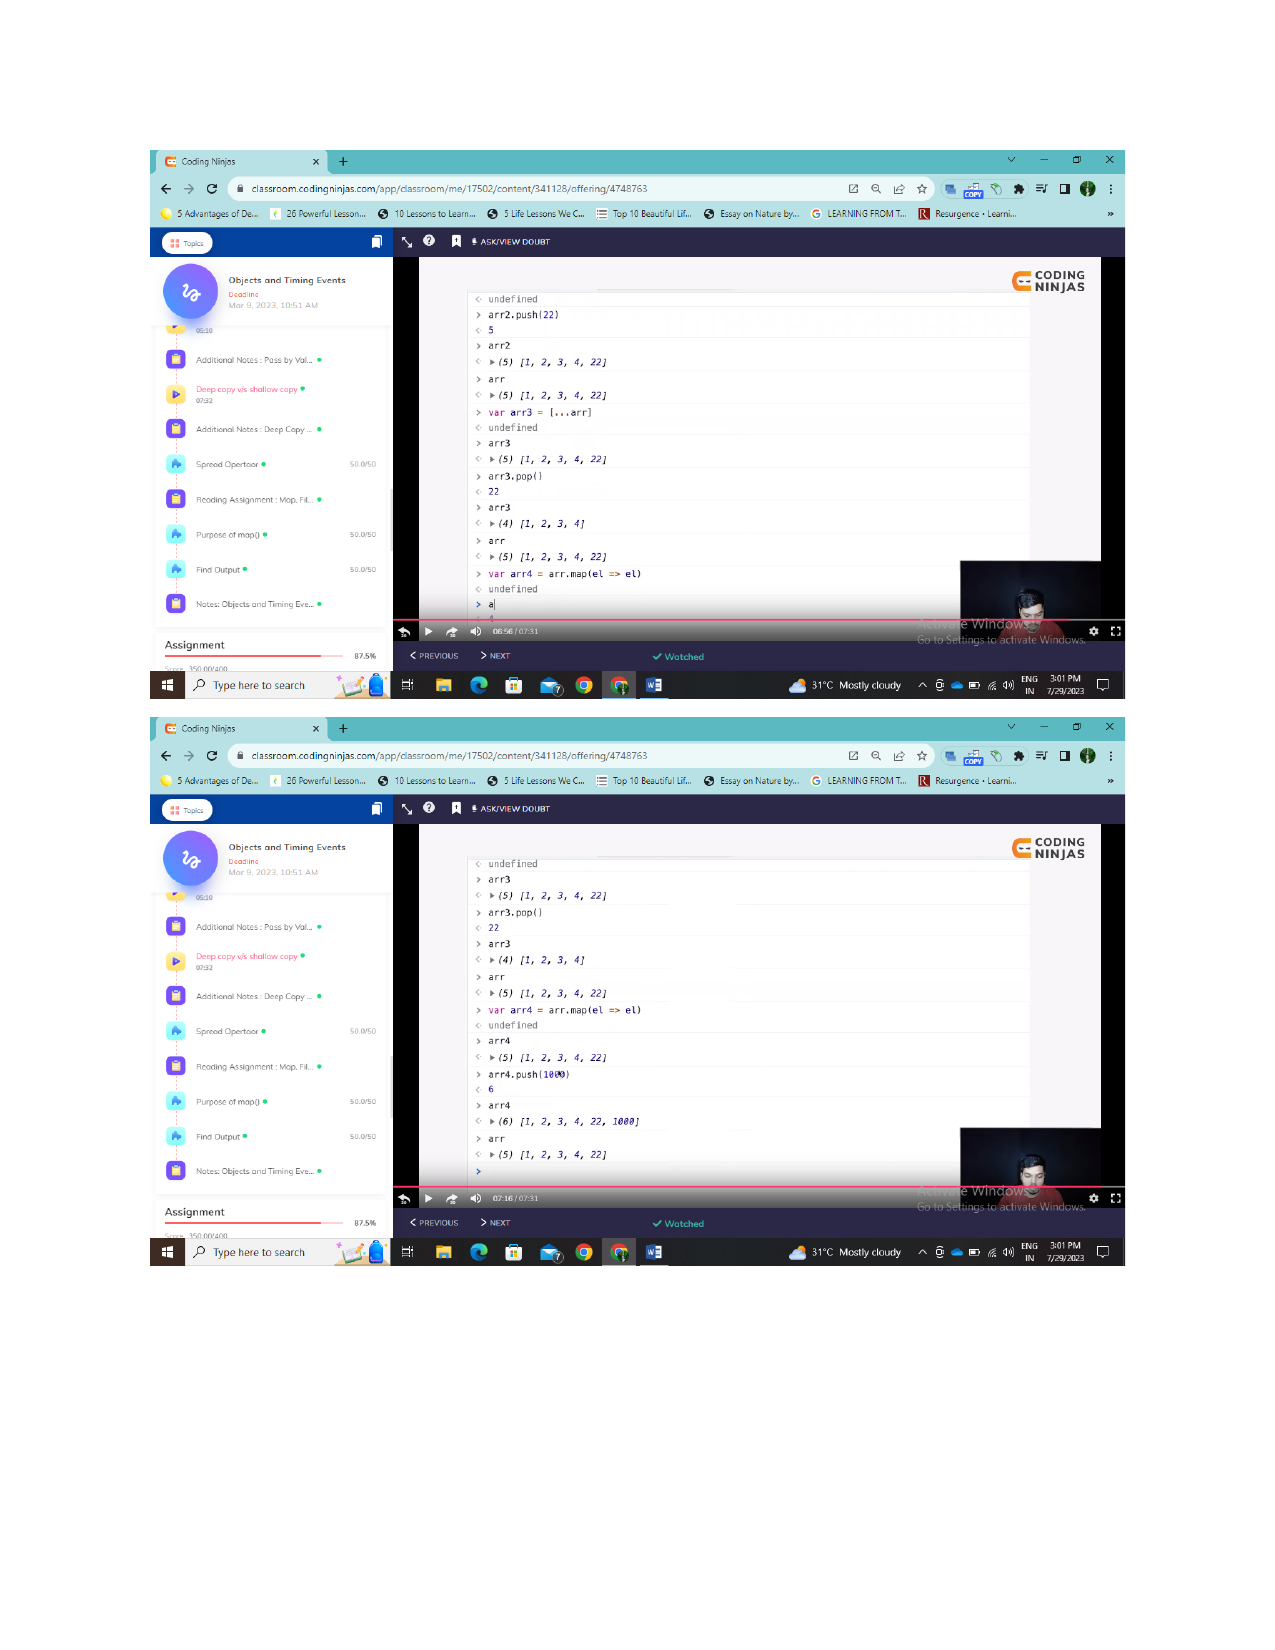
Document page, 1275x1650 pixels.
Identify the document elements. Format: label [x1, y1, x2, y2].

picture [150, 150, 1125, 699]
picture [150, 717, 1125, 1266]
